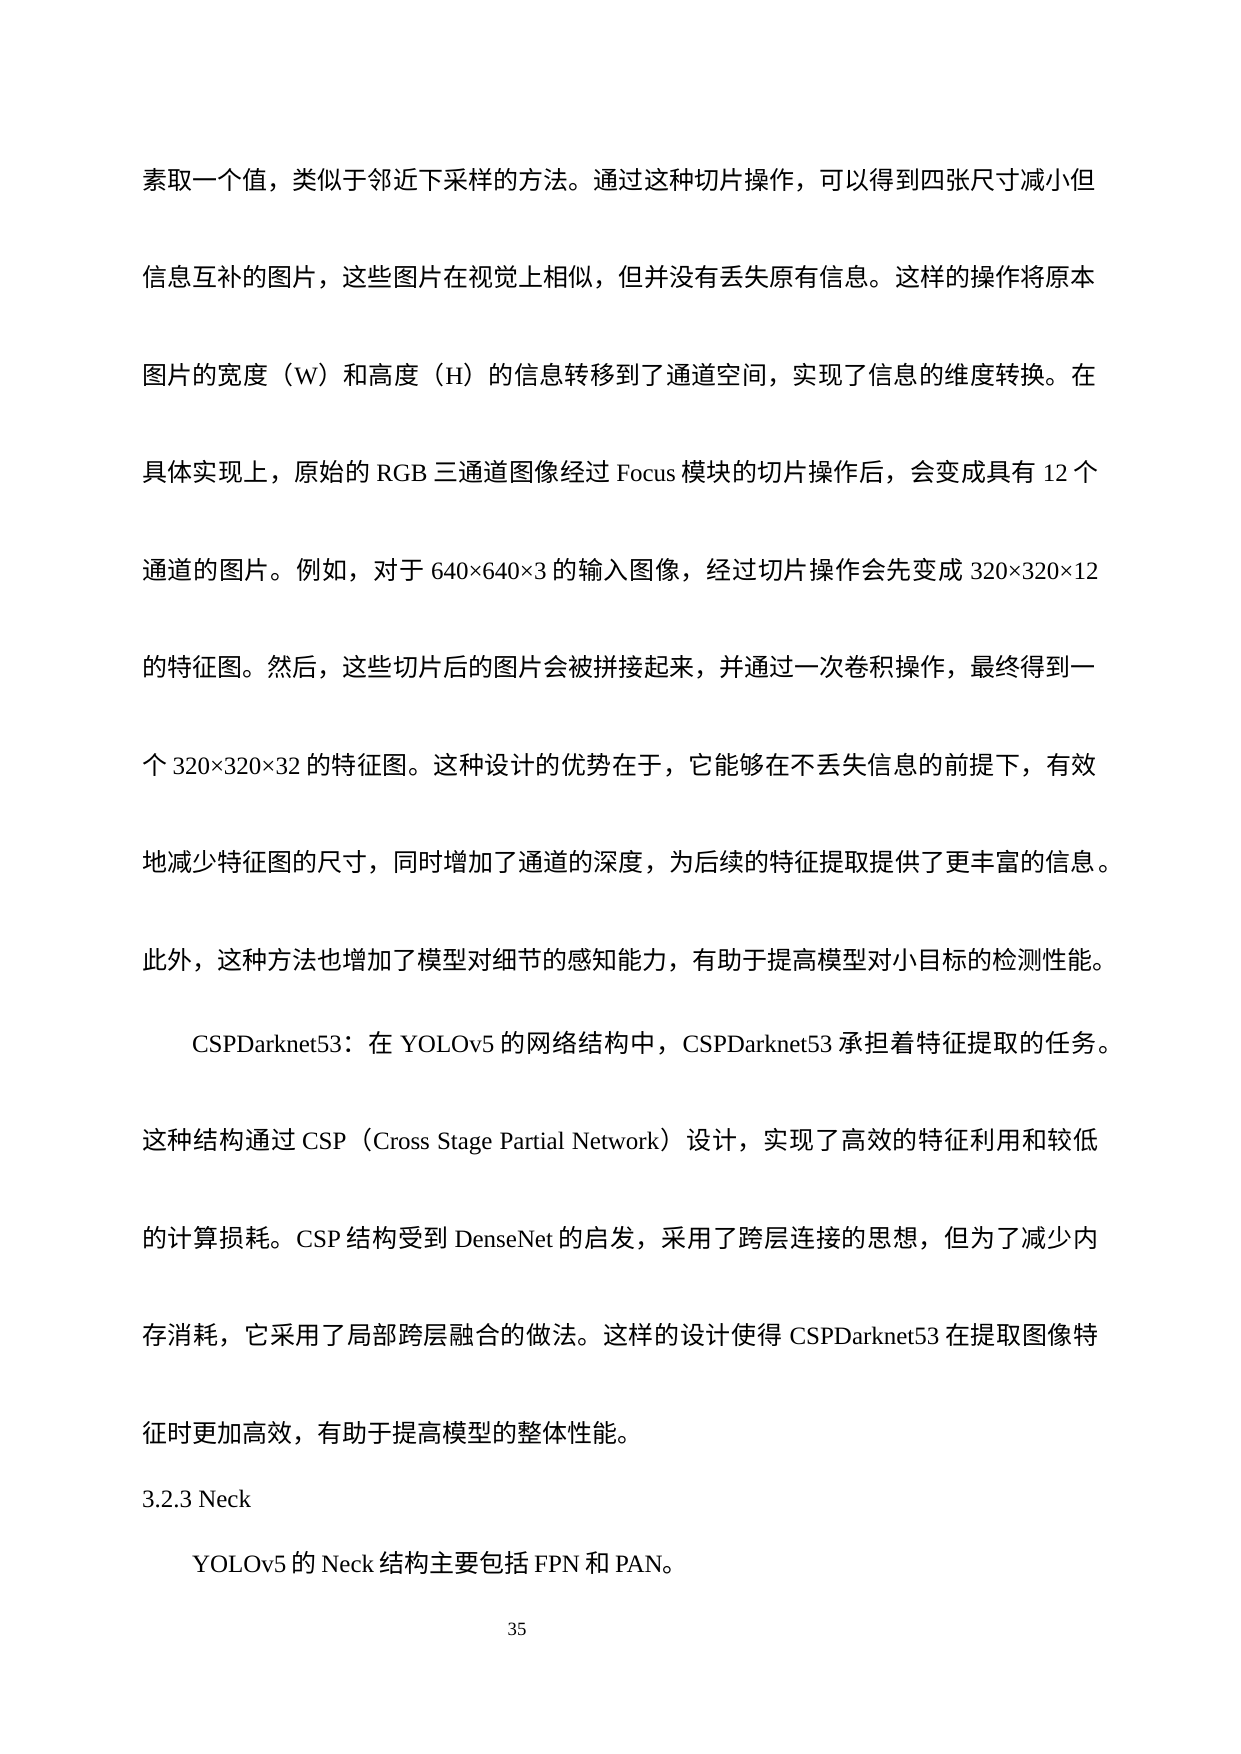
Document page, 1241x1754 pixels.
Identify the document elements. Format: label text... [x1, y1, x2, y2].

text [142, 146, 1098, 991]
text CSPDarknet53：在YOLOv5的网络结构中，CSPDarknet53承担着特征提取的任务。这种结构通过CSP（Cross Stage Partial Network）设计，实现了高效的特征利用和较低的计算损耗。CSP结构受到DenseNet的启发，采用了跨层连接的思想，但为了减少内存消耗，它采用了局部跨层融合的做法。这样的设计使得CSPDarknet53在提取图像特征时更加高效，有助于提高模型的整体性能。 [142, 1009, 1098, 1464]
subtitle 3.2.3 Neck [142, 1482, 1098, 1514]
text YOLOv5的Neck结构主要包括FPN和PAN。 [142, 1529, 1098, 1594]
